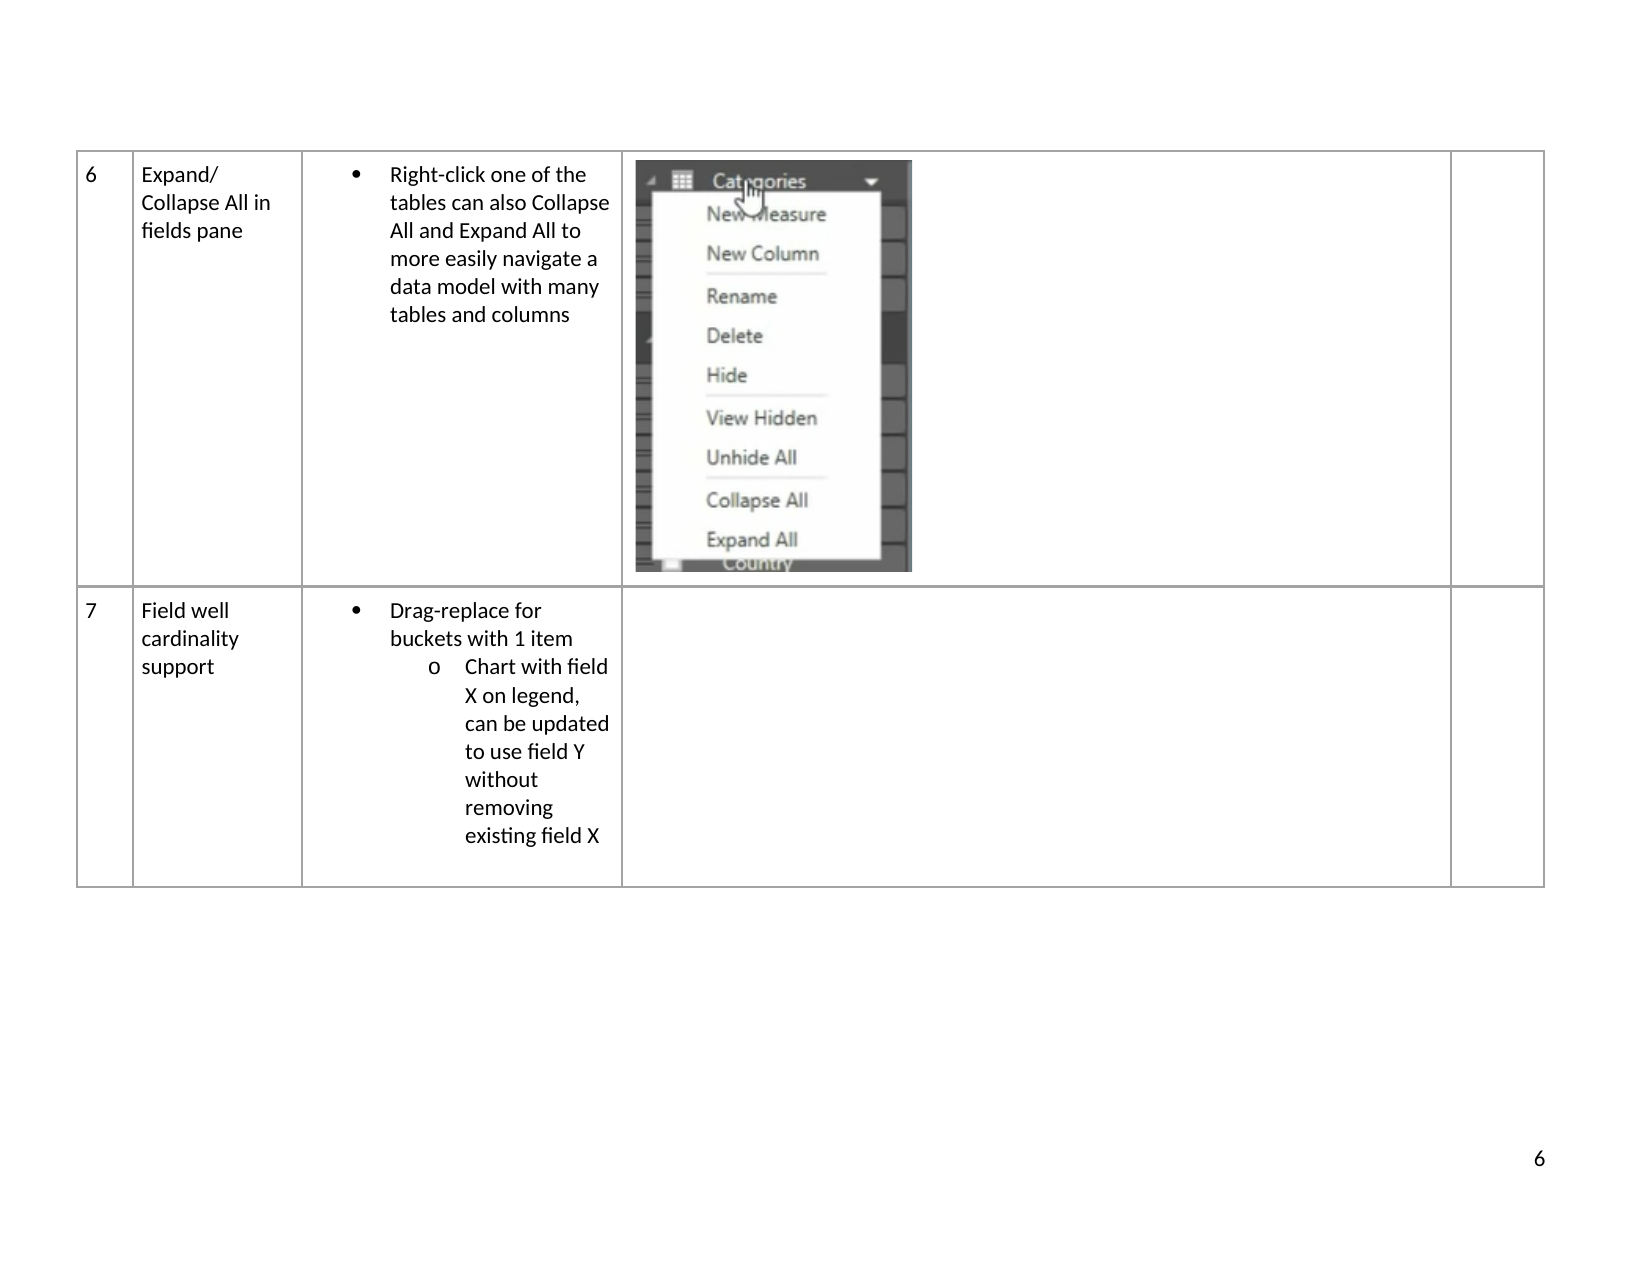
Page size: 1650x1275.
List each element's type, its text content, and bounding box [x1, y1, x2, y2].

table_cell [623, 152, 1450, 585]
table_cell Expand/Collapse All in fields pane [134, 152, 301, 585]
table_cell [1452, 588, 1543, 886]
table_cell Drag-replace for buckets with 1 item Chart with field X on legend, can be updated to use field Y without removing existing field X [303, 588, 621, 886]
table_cell [623, 588, 1450, 886]
table_cell Right-click one of the tables can also Collapse All and Expand All to more easily navigate a data model with many tables and columns [303, 152, 621, 585]
table_cell Field well cardinality support [134, 588, 301, 886]
picture [635, 160, 913, 572]
table_cell 7 [78, 588, 132, 886]
table_cell 6 [78, 152, 132, 585]
table_cell [1452, 152, 1543, 585]
